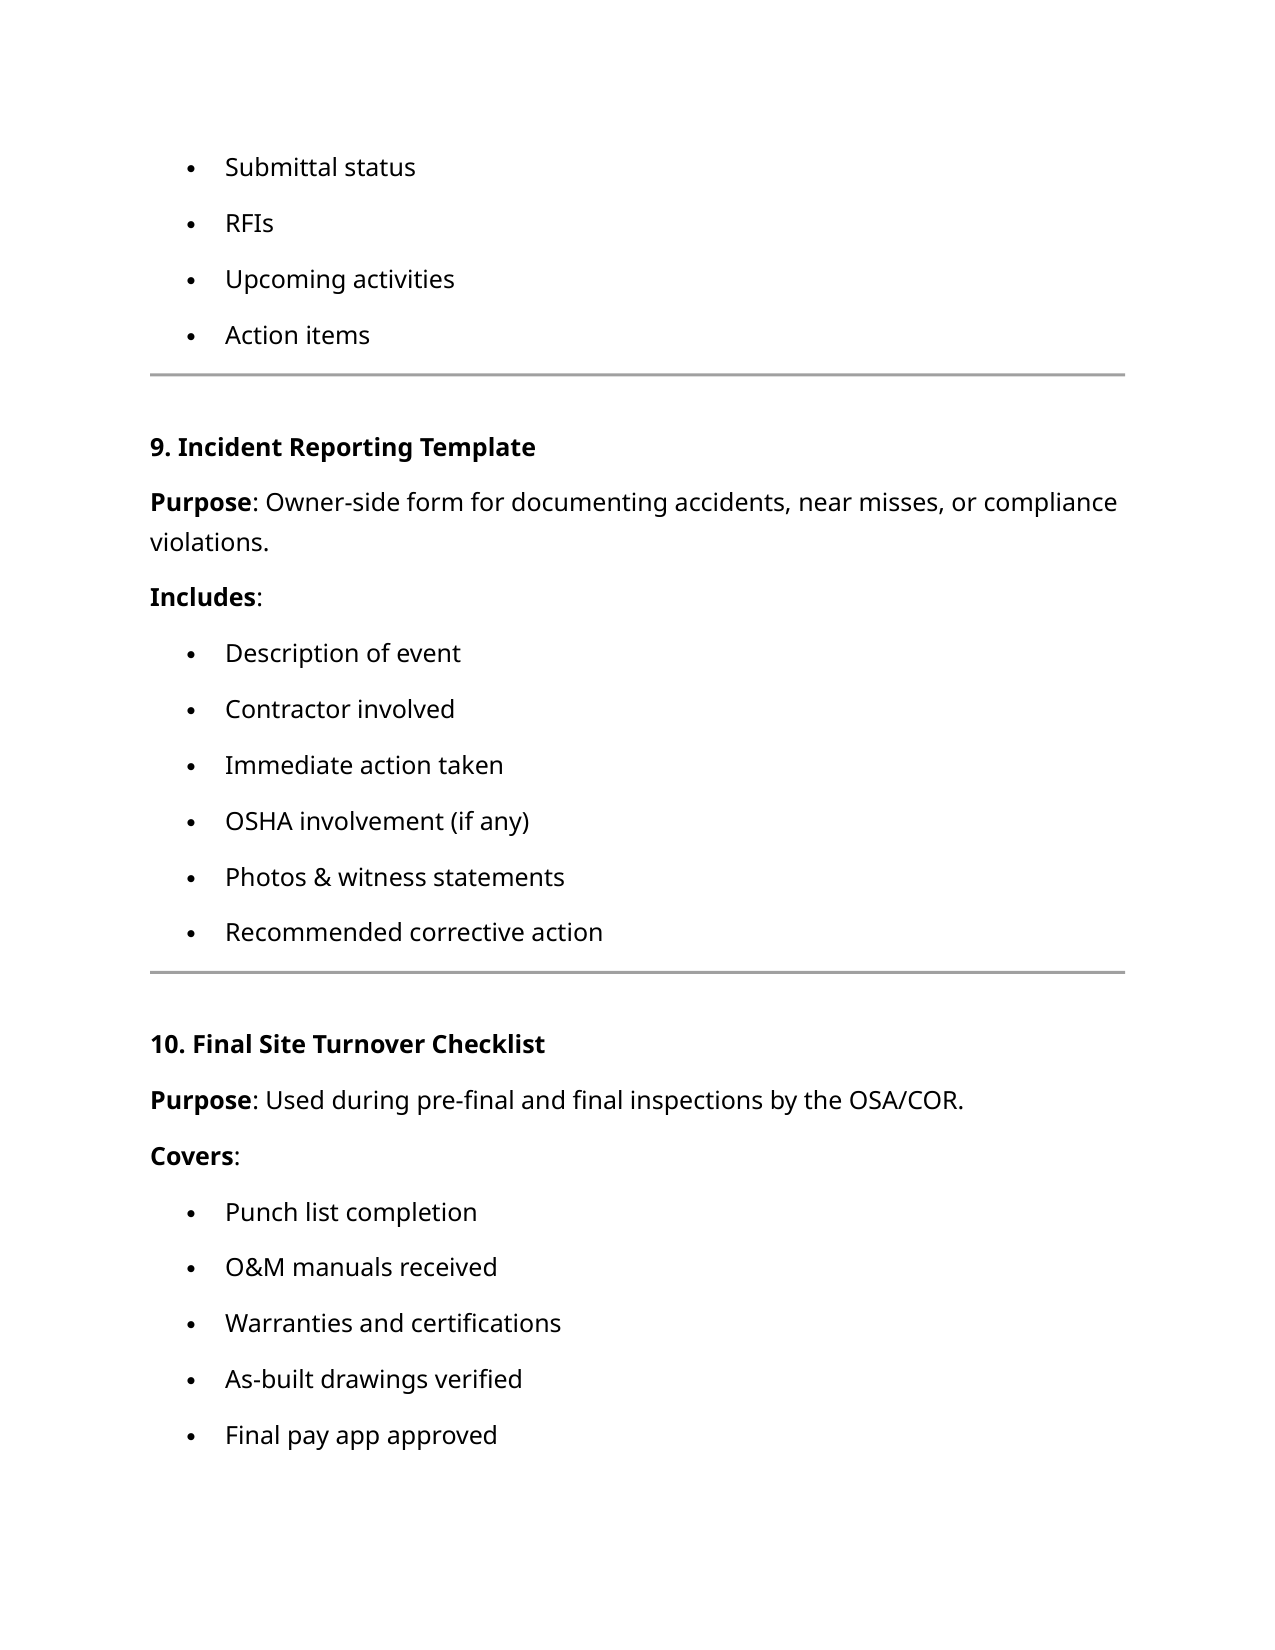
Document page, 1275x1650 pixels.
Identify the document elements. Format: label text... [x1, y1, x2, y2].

text Purpose: Used during pre-final and final inspections by the OSA/COR. [150, 1082, 1125, 1117]
text 9. Incident Reporting Template [150, 429, 1125, 463]
list As-built drawings verified [187, 1362, 1125, 1396]
list Immediate action taken [187, 747, 1125, 782]
list Contractor involved [187, 692, 1125, 726]
list RFIs [187, 206, 1125, 240]
list Description of event [187, 636, 1125, 670]
text Purpose: Owner-side form for documenting accidents, near misses, or compliance violations. [150, 485, 1125, 558]
text Covers: [150, 1138, 1125, 1172]
list Photos & witness statements [187, 859, 1125, 893]
list Warranties and certifications [187, 1306, 1125, 1340]
list O&M manuals received [187, 1250, 1125, 1284]
text Includes: [150, 580, 1125, 614]
list Upcoming activities [187, 262, 1125, 296]
list Recommended corrective action [187, 915, 1125, 949]
list Action items [187, 317, 1125, 352]
list Submittal status [187, 150, 1125, 184]
list OSHA involvement (if any) [187, 803, 1125, 837]
list Final pay app approved [187, 1417, 1125, 1452]
list Punch list completion [187, 1194, 1125, 1228]
text 10. Final Site Turnover Checklist [150, 1027, 1125, 1061]
